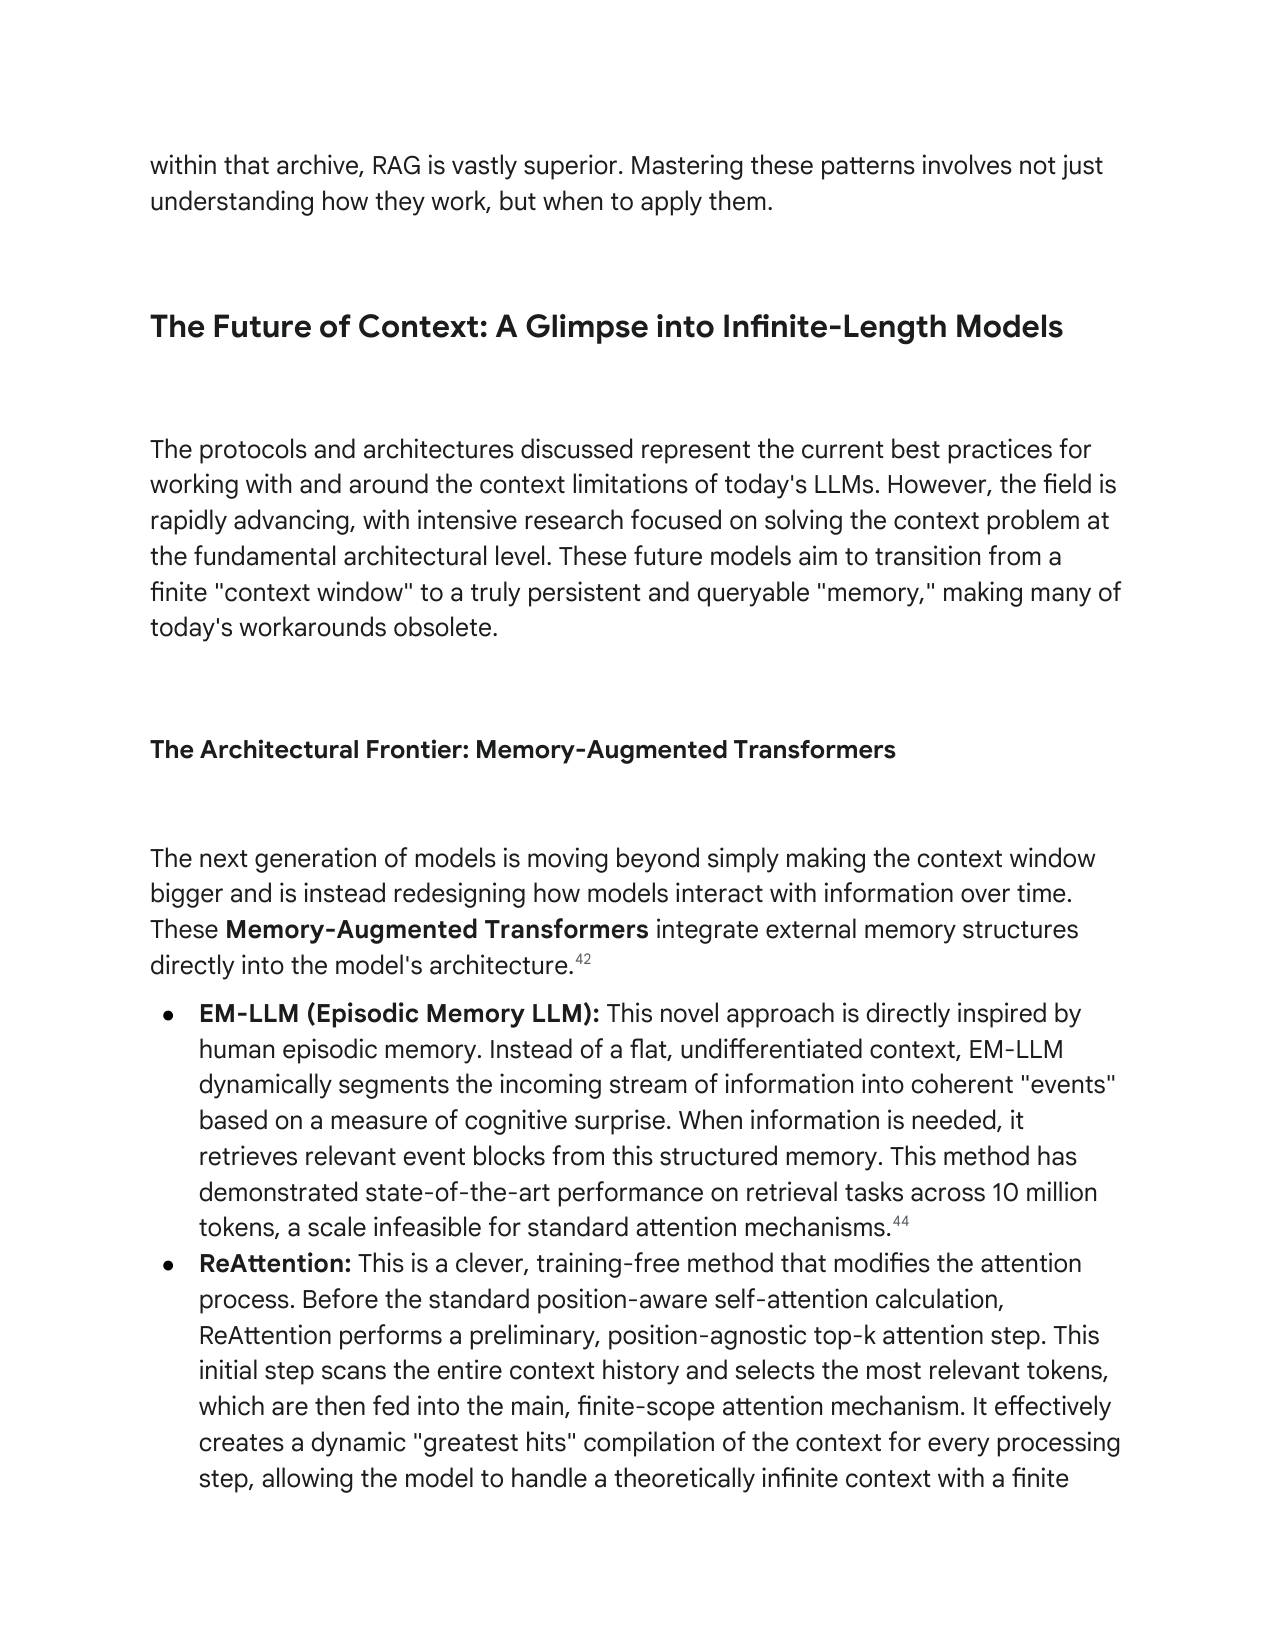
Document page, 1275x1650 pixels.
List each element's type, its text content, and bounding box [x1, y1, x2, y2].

text The protocols and architectures discussed represent the current best practices for working with and around the context limitations of today's LLMs. However, the field is rapidly advancing, with intensive research focused on solving the context problem at the fundamental architectural level. These future models aim to transition from a finite "context window" to a truly persistent and queryable "memory," making many of today's workarounds obsolete. [150, 434, 1125, 644]
text The next generation of models is moving beyond simply making the context window bigger and is instead redesigning how models interact with information over time. These Memory-Augmented Transformers integrate external memory structures directly into the model's architecture.42 [150, 843, 1125, 981]
list EM-LLM (Episodic Memory LLM): This novel approach is directly inspired by human episodic memory. Instead of a flat, undifferentiated context, EM-LLM dynamically segments the incoming stream of information into coherent "events" based on a measure of cognitive surprise. When information is needed, it retrieves relevant event blocks from this structured memory. This method has demonstrated state-of-the-art performance on retrieval tasks across 10 million tokens, a scale infeasible for standard attention mechanisms.44 [161, 998, 1125, 1244]
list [161, 1248, 1125, 1494]
subtitle The Future of Context: A Glimpse into Infinite-Length Models [150, 307, 1125, 346]
subtitle The Architectural Frontier: Memory-Augmented Transformers [150, 734, 1125, 765]
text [150, 150, 1125, 217]
